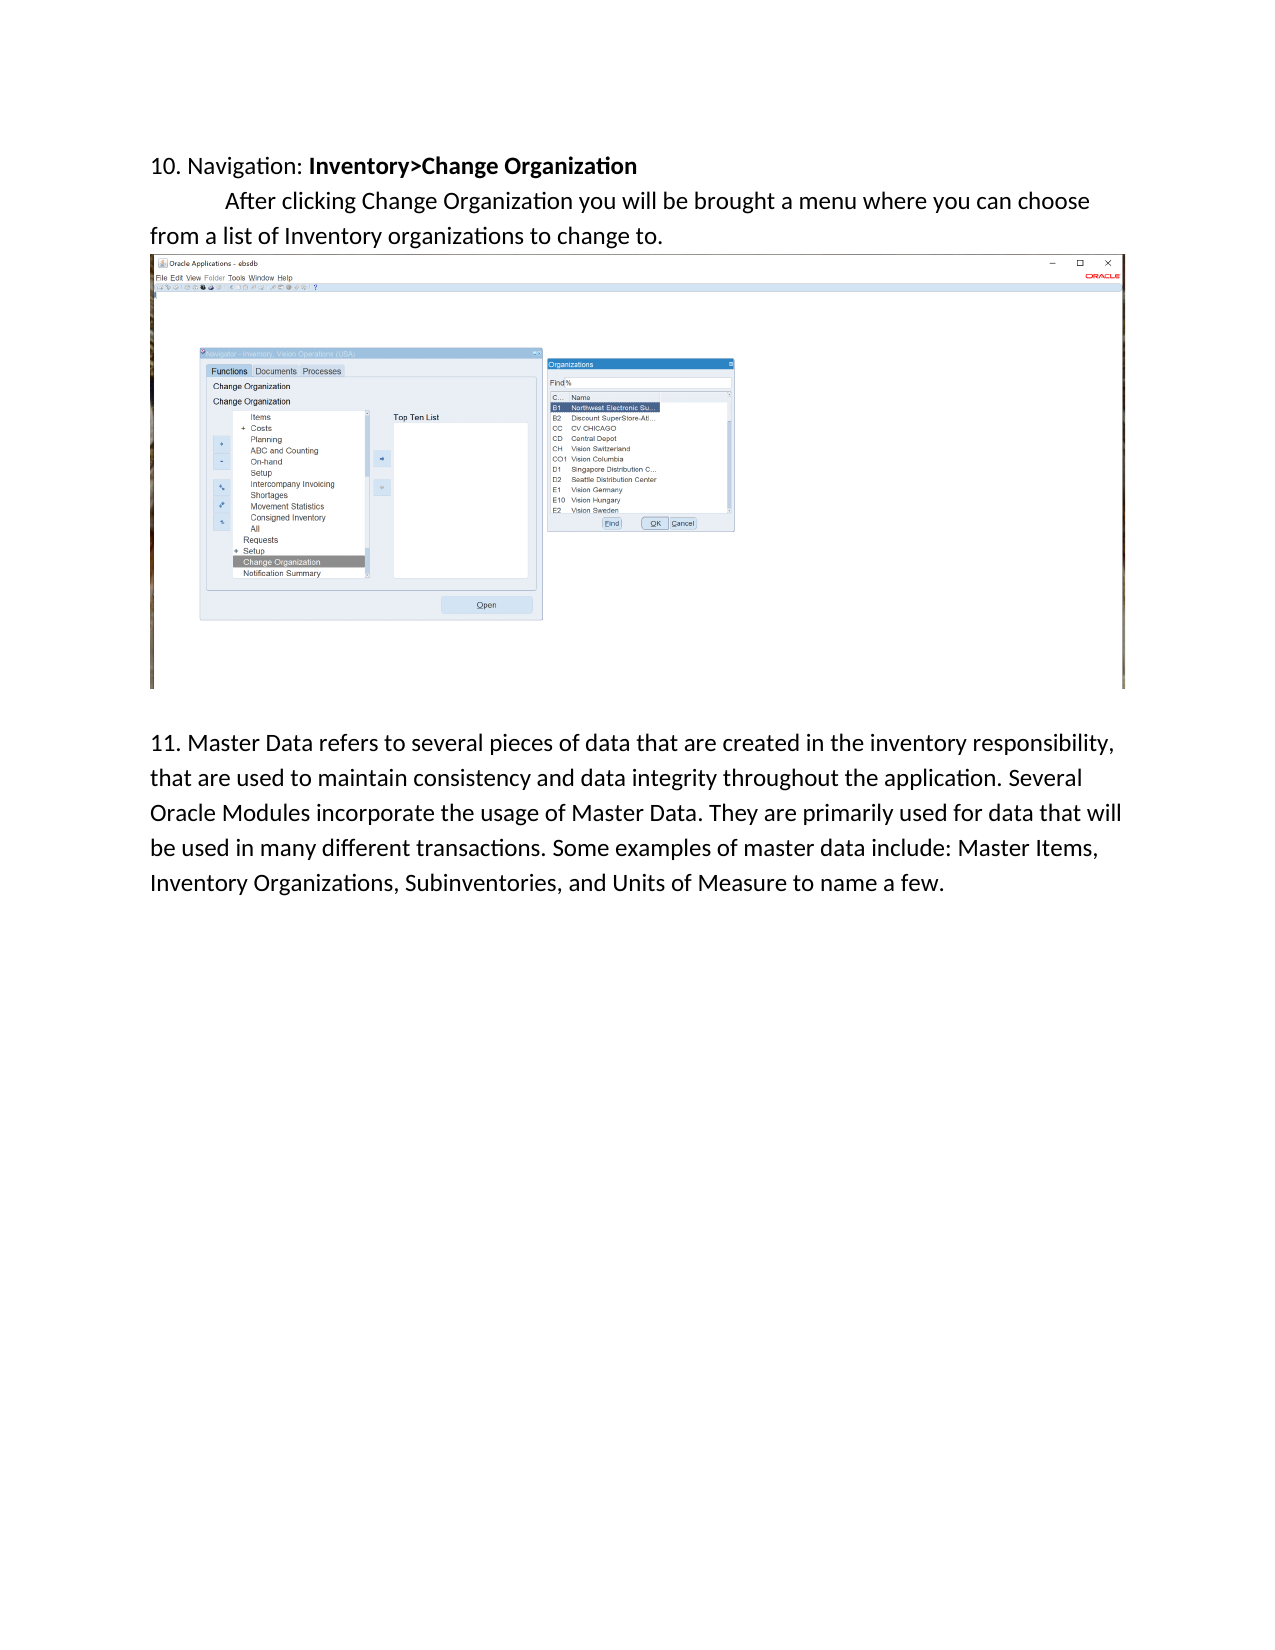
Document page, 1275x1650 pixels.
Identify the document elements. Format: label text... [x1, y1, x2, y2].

text 11. Master Data refers to several pieces of data that are created in the inventory responsibility, that are used to maintain consistency and data integrity throughout the application. Several Oracle Modules incorporate the usage of Master Data. They are primarily used for data that will be used in many different transactions. Some examples of master data include: Master Items, Inventory Organizations, Subinventories, and Units of Measure to name a few. [150, 727, 1125, 897]
picture [150, 254, 1125, 689]
text After clicking Change Organization you will be brought a menu where you can choose from a list of Inventory organizations to change to. [150, 185, 1125, 254]
text 10. Navigation: Inventory>Change Organization [150, 150, 1125, 181]
